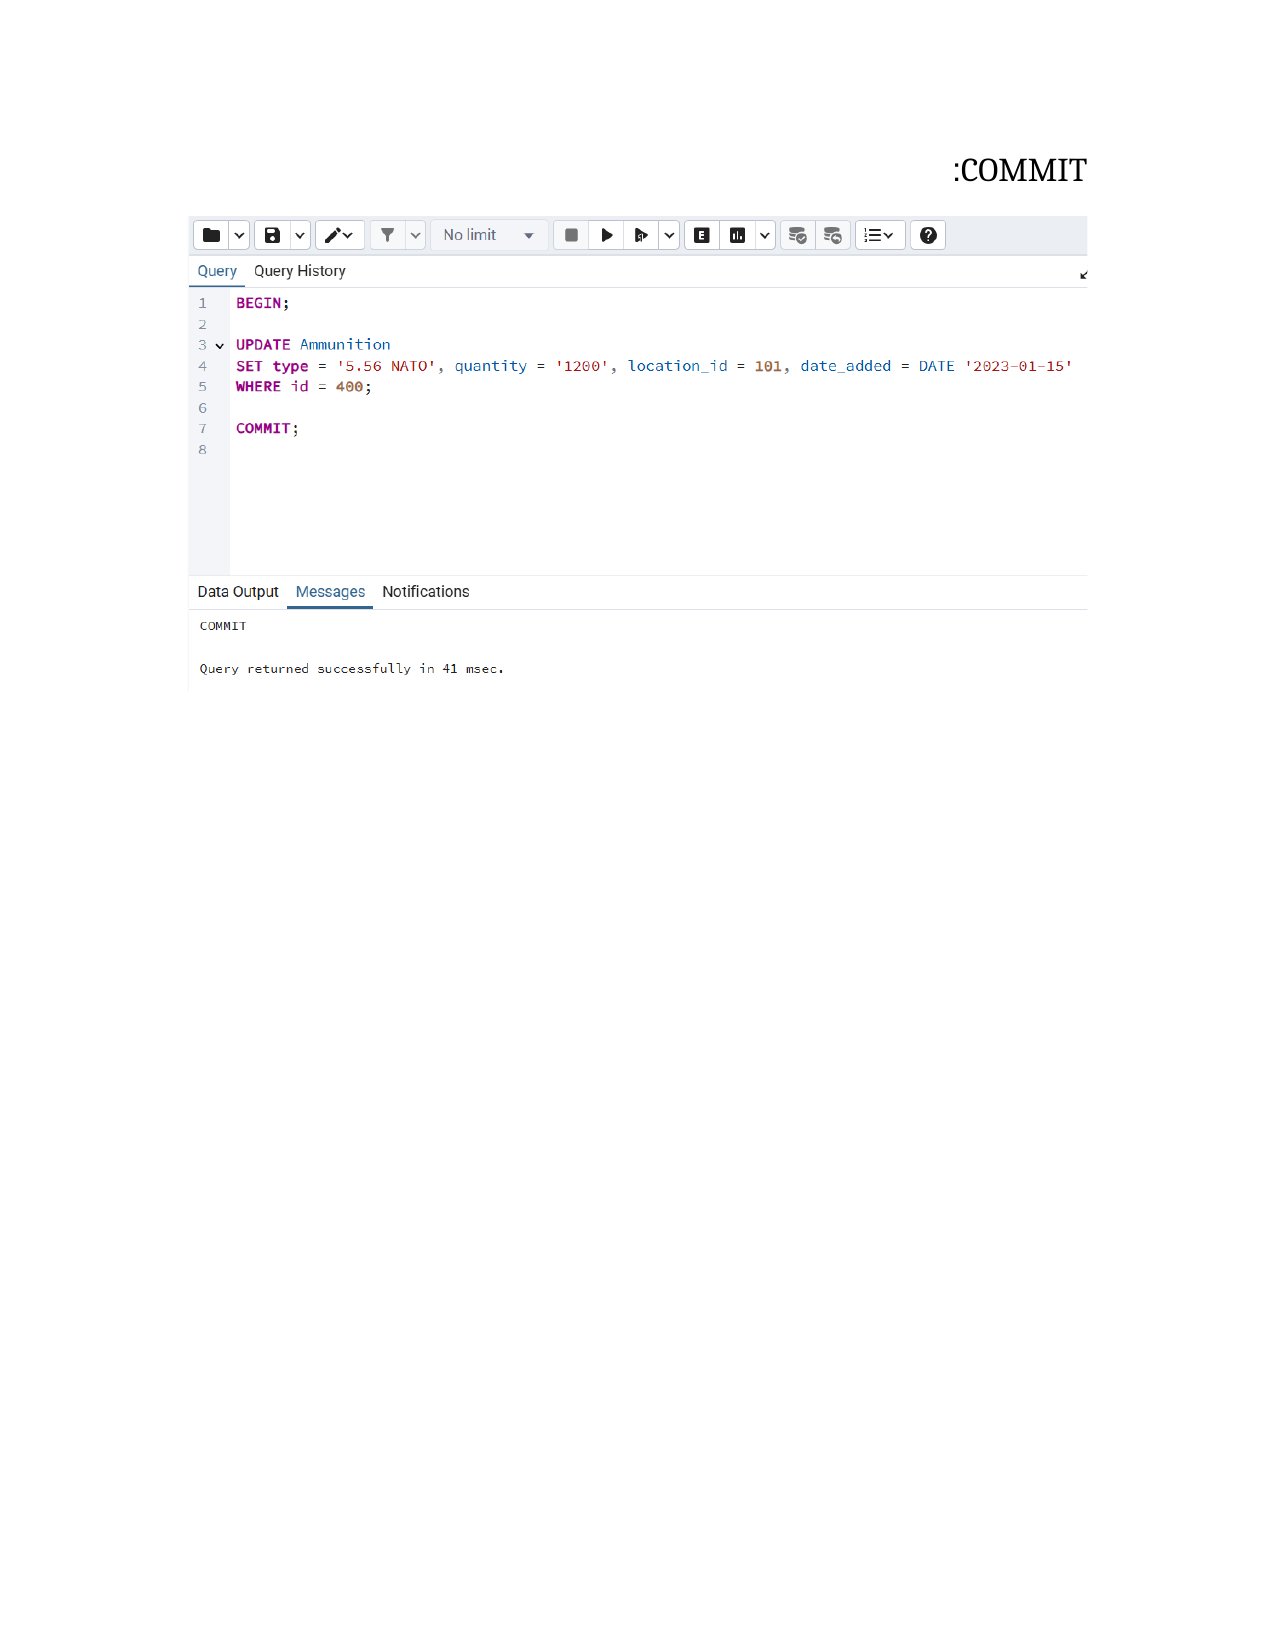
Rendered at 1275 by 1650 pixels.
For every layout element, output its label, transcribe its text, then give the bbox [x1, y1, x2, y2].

text COMMIT: [187, 150, 1087, 190]
picture [187, 216, 1088, 692]
